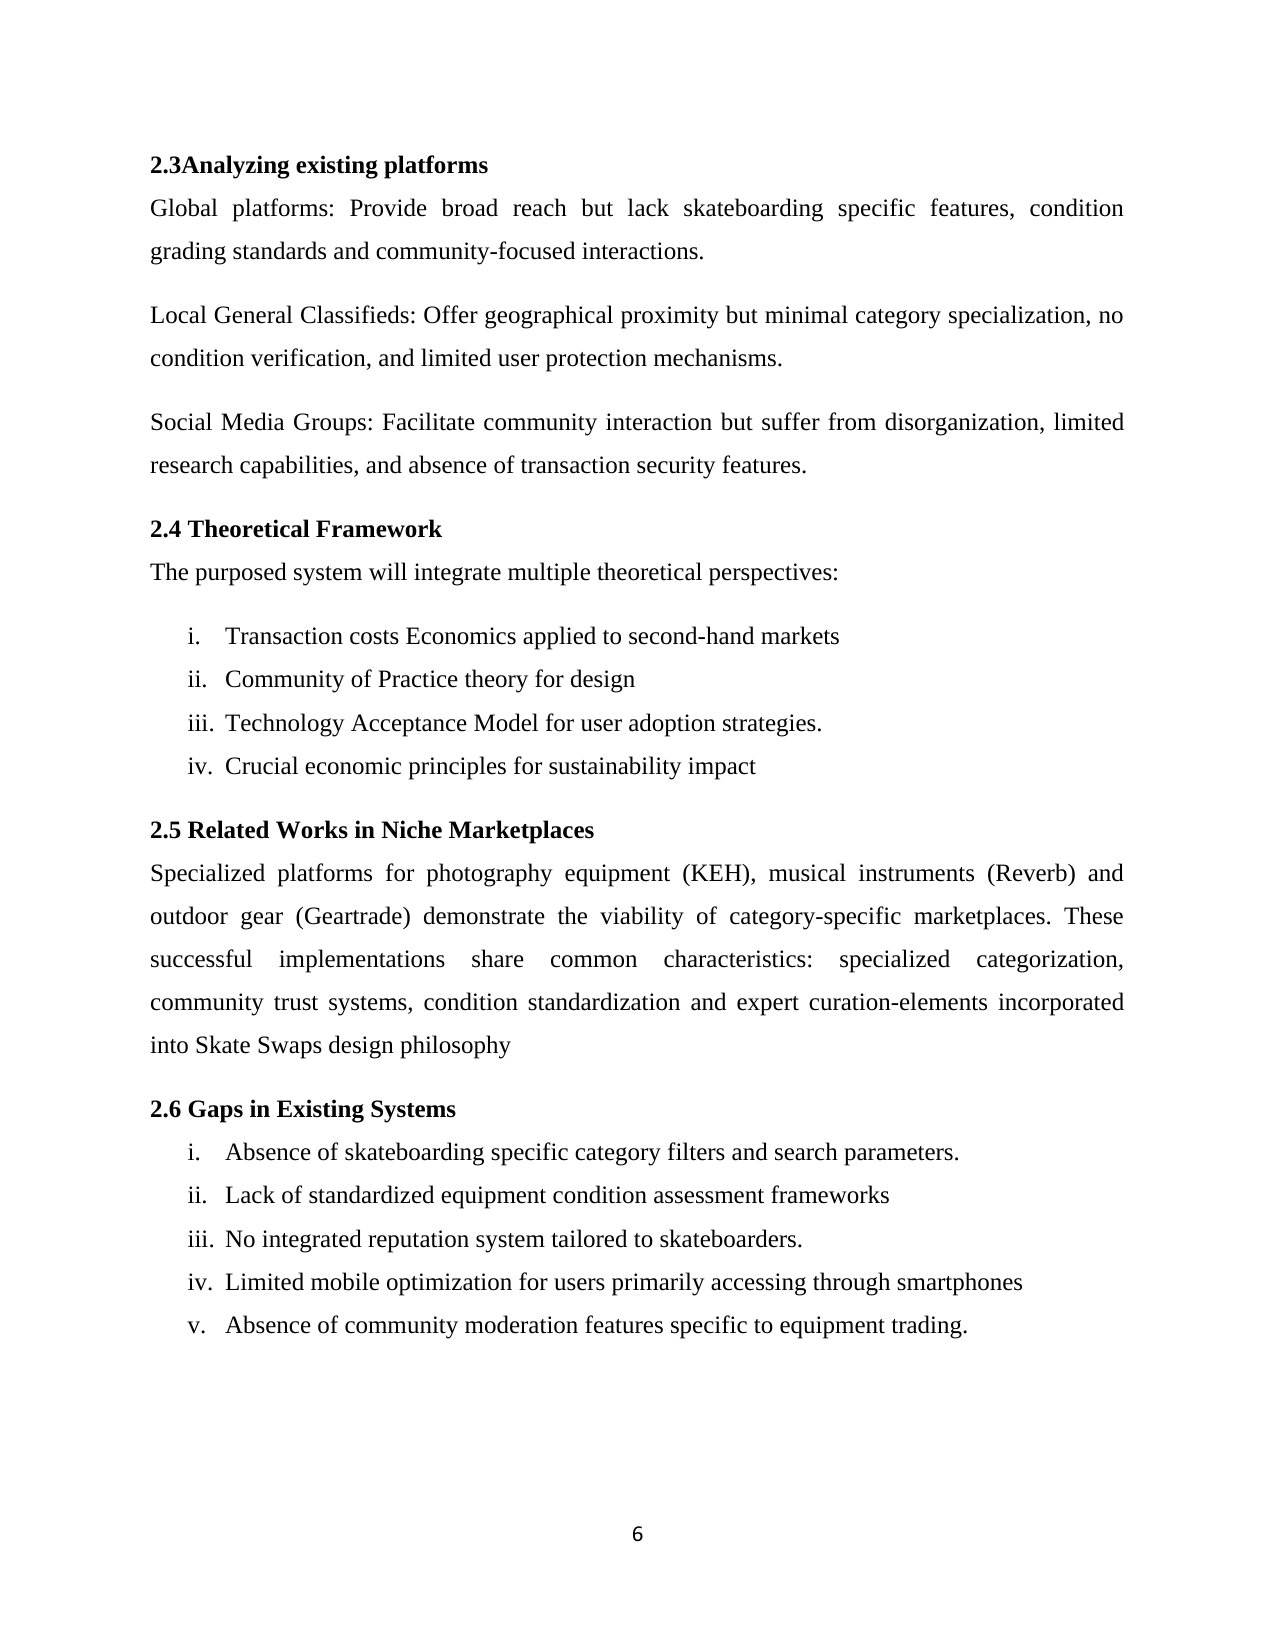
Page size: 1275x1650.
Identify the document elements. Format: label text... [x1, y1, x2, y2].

text Specialized platforms for photography equipment (KEH), musical instruments (Reverb) and outdoor gear (Geartrade) demonstrate the viability of category-specific marketplaces. These successful implementations share common characteristics: specialized categorization, community trust systems, condition standardization and expert curation-elements incorporated into Skate Swaps design philosophy [150, 858, 1125, 1059]
text The purposed system will integrate multiple theoretical perspectives: [150, 557, 1125, 586]
list Absence of community moderation features specific to equipment trading. [187, 1310, 1125, 1339]
subtitle 2.4 Theoretical Framework [150, 514, 1125, 543]
list No integrated reputation system tailored to skateboarders. [187, 1224, 1125, 1252]
text Global platforms: Provide broad reach but lack skateboarding specific features, condition grading standards and community-focused interactions. [150, 193, 1125, 265]
list Transaction costs Economics applied to second-hand markets [187, 621, 1125, 650]
subtitle 2.5 Related Works in Niche Marketplaces [150, 815, 1125, 843]
list Absence of skateboarding specific category filters and search parameters. [187, 1137, 1125, 1166]
text Social Media Groups: Facilitate community interaction but suffer from disorganization, limited research capabilities, and absence of transaction security features. [150, 407, 1125, 479]
list Technology Acceptance Model for user adoption strategies. [187, 708, 1125, 736]
subtitle 2.6 Gaps in Existing Systems [150, 1094, 1125, 1123]
list Crucial economic principles for sustainability impact [187, 751, 1125, 779]
list Limited mobile optimization for users primarily accessing through smartphones [187, 1267, 1125, 1296]
list Lack of standardized equipment condition assessment frameworks [187, 1181, 1125, 1209]
list Community of Practice theory for design [187, 664, 1125, 693]
subtitle 2.3Analyzing existing platforms [150, 150, 1125, 179]
text Local General Classifieds: Offer geographical proximity but minimal category specialization, no condition verification, and limited user protection mechanisms. [150, 300, 1125, 372]
